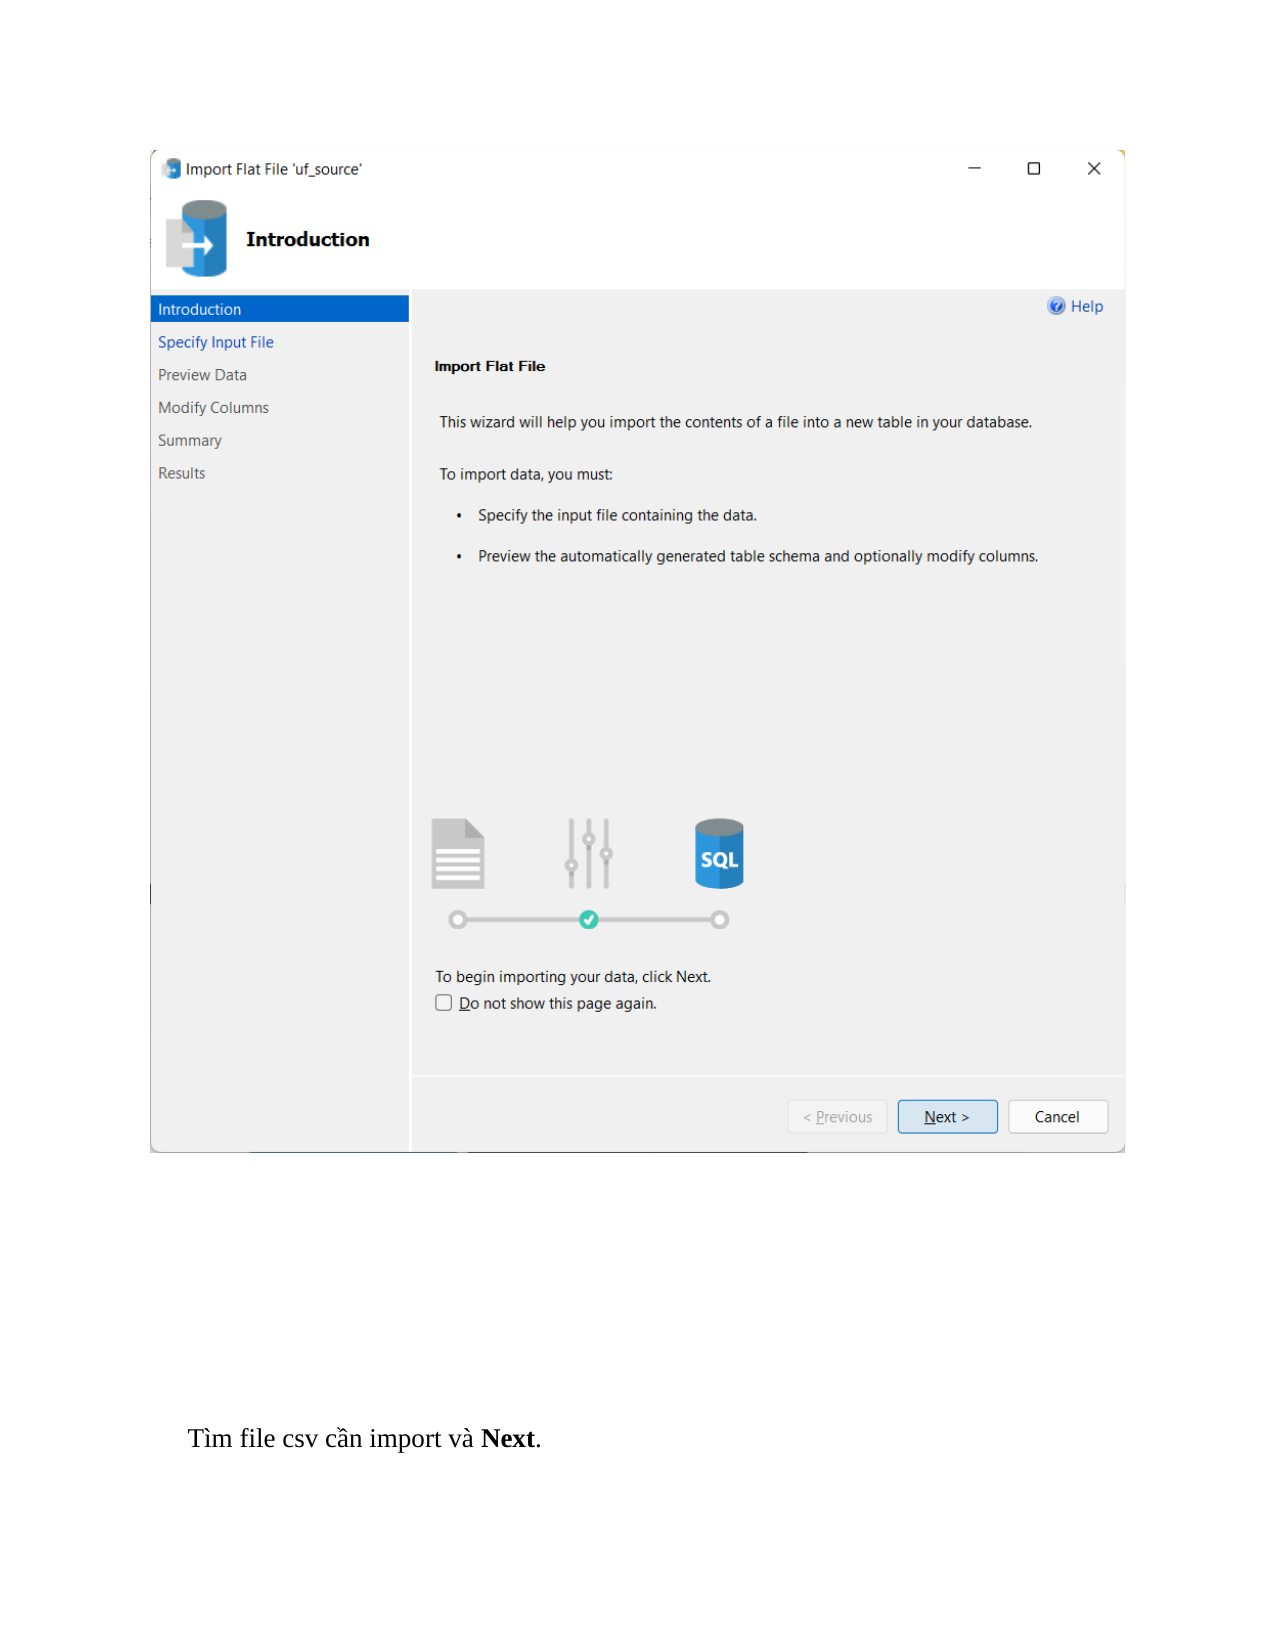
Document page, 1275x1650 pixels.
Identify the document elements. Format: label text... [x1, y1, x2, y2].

text Tìm file csv cần import và Next. [150, 1422, 1125, 1454]
picture [150, 150, 1125, 1153]
